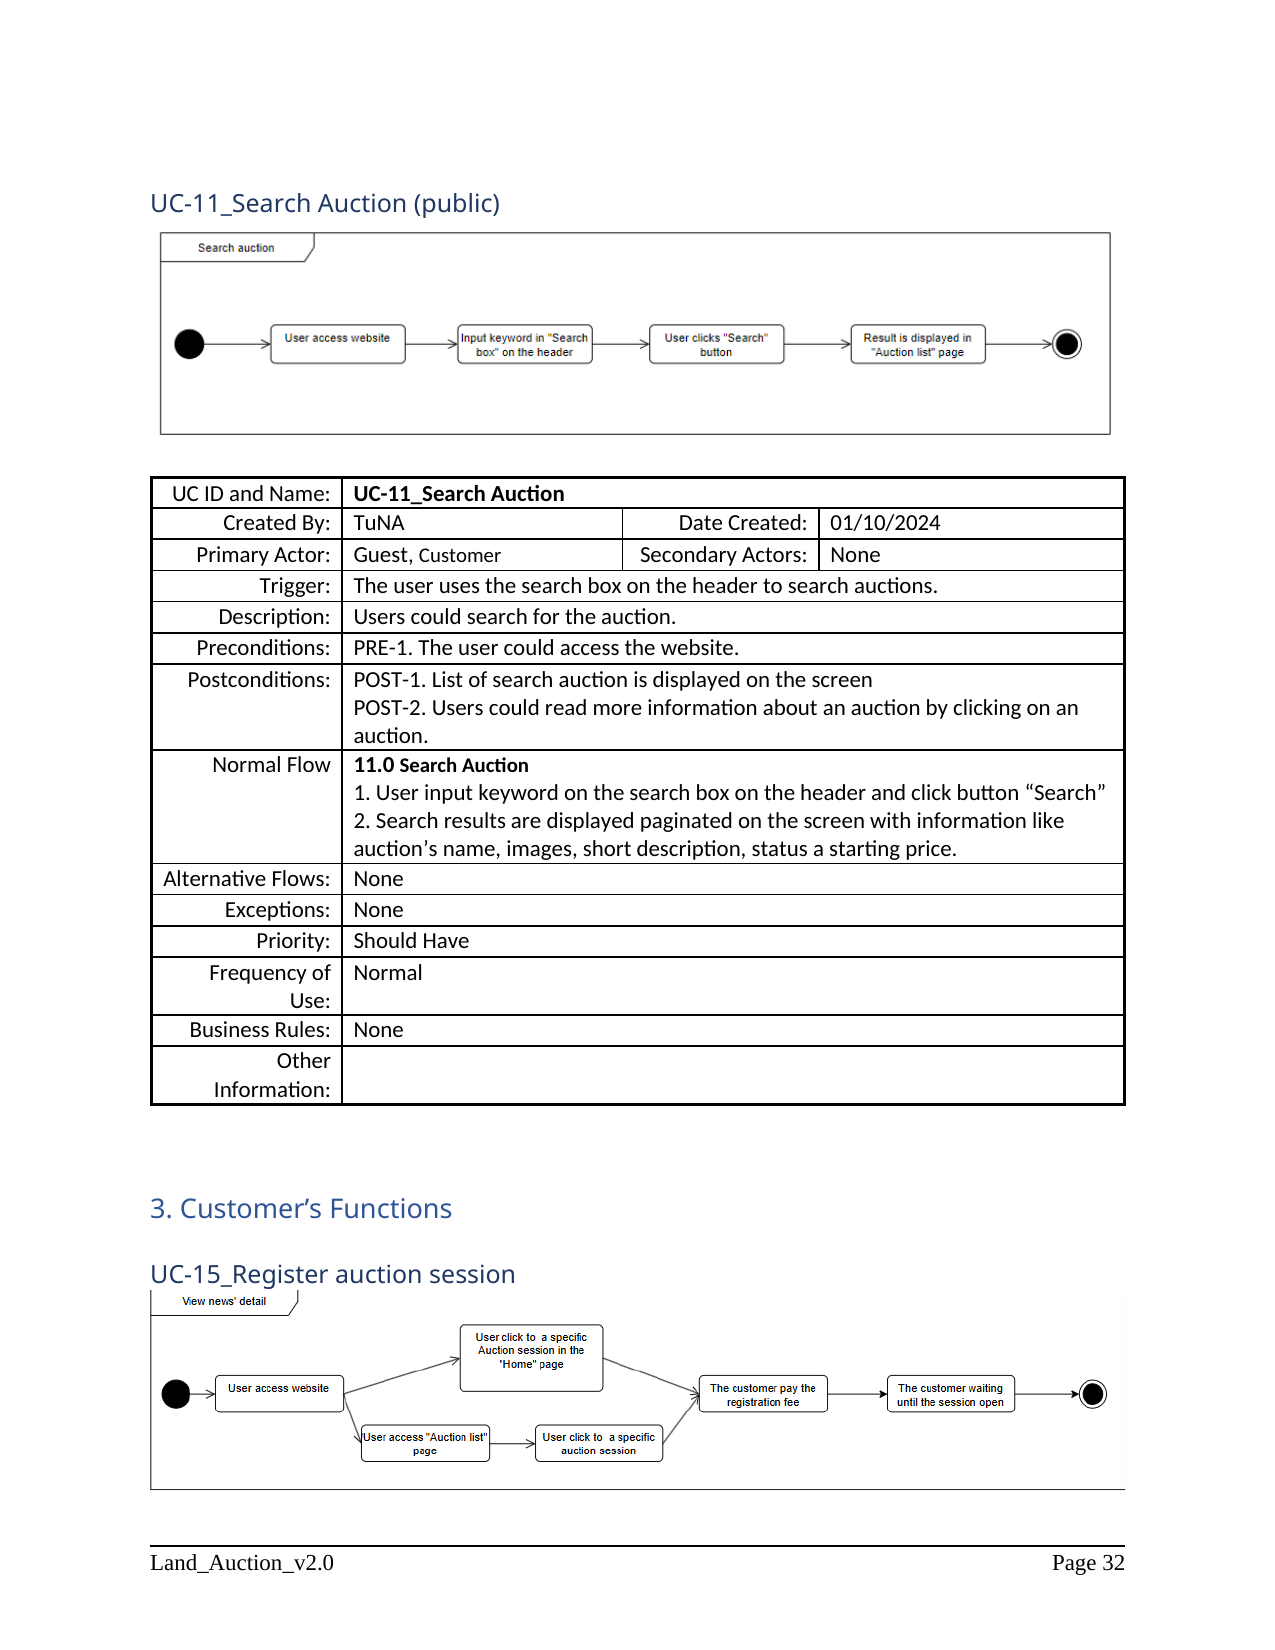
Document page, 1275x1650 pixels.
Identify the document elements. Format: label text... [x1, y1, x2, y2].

table_header UC ID and Name: [153, 479, 341, 507]
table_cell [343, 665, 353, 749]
table_cell TuNA [343, 509, 622, 538]
table_cell PRE-1. The user could access the website. [343, 634, 1123, 663]
table_cell Users could search for the auction. [343, 602, 1123, 632]
table_cell Priority: [153, 927, 341, 956]
picture [150, 1290, 1125, 1491]
table_cell None [820, 540, 1123, 569]
picture [150, 219, 1125, 441]
table_cell Guest, Customer [343, 540, 622, 569]
table_cell Normal [343, 958, 1123, 1014]
table_header UC-11_Search Auction [343, 479, 1123, 507]
table_cell Secondary Actors: [623, 540, 818, 569]
table_cell Preconditions: [153, 634, 341, 663]
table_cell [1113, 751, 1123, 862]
table_cell The user uses the search box on the header to search auctions. [343, 571, 1123, 601]
subtitle 3. Customer’s Functions [150, 1189, 1125, 1226]
table_cell Business Rules: [153, 1016, 341, 1045]
table_cell Primary Actor: [153, 540, 341, 569]
table_cell Normal Flow [153, 751, 341, 862]
table_cell None [343, 864, 1123, 894]
table_cell None [343, 1016, 1123, 1045]
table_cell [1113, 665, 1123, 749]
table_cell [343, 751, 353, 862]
table_cell Alternative Flows: [153, 864, 341, 894]
table_cell Should Have [343, 927, 1123, 956]
table_cell Description: [153, 602, 341, 632]
table_cell Created By: [153, 509, 341, 538]
table_cell [343, 1047, 1123, 1103]
table_cell Exceptions: [153, 895, 341, 925]
subtitle UC-11_Search Auction (public) [150, 185, 1125, 219]
subtitle UC-15_Register auction session [150, 1256, 1125, 1290]
table_cell 01/10/2024 [820, 509, 1123, 538]
table_cell Other Information: [153, 1047, 341, 1103]
table_cell None [343, 895, 1123, 925]
table_cell Postconditions: [153, 665, 341, 749]
table_cell Trigger: [153, 571, 341, 601]
table_cell Date Created: [623, 509, 818, 538]
table_cell Frequency of Use: [153, 958, 341, 1014]
